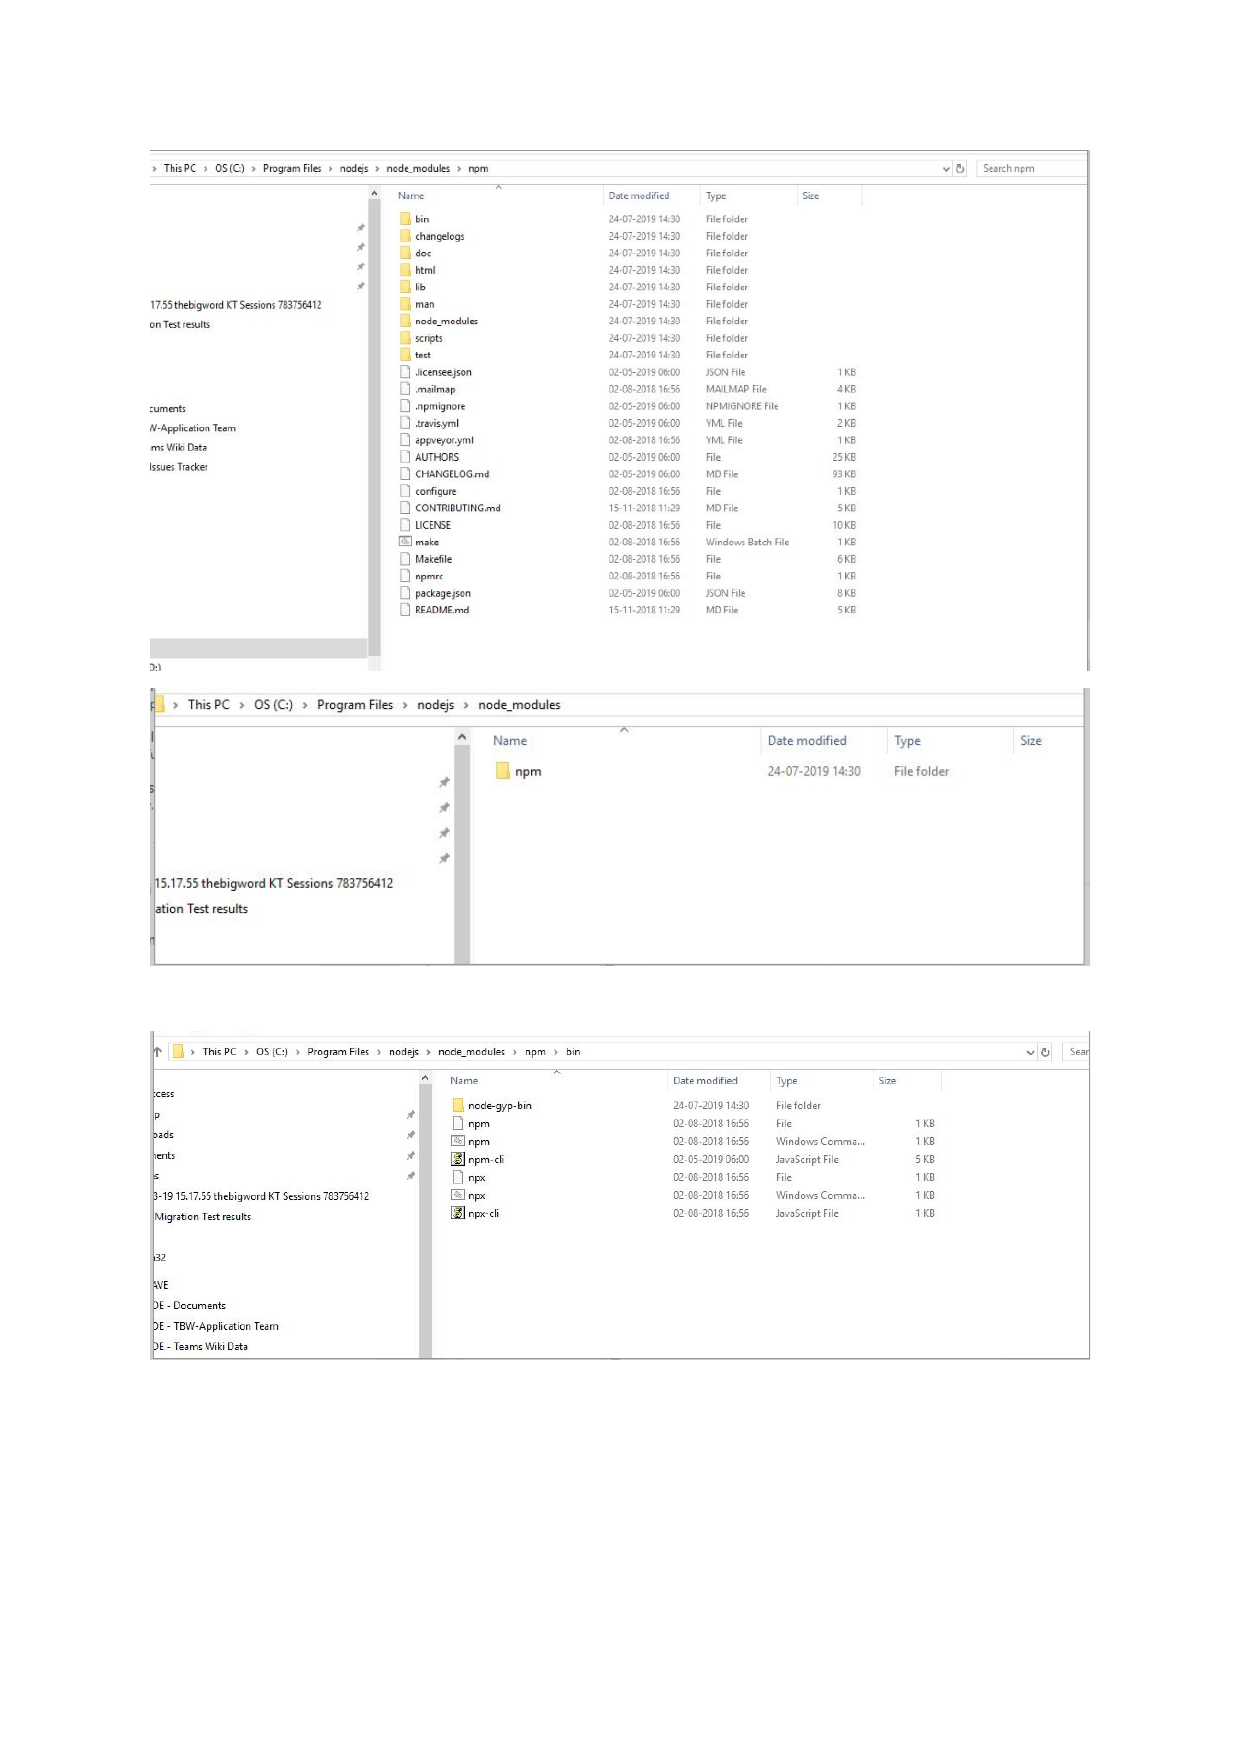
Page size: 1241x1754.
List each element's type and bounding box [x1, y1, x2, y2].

picture [150, 688, 1091, 966]
picture [150, 150, 1091, 671]
picture [150, 1031, 1091, 1360]
